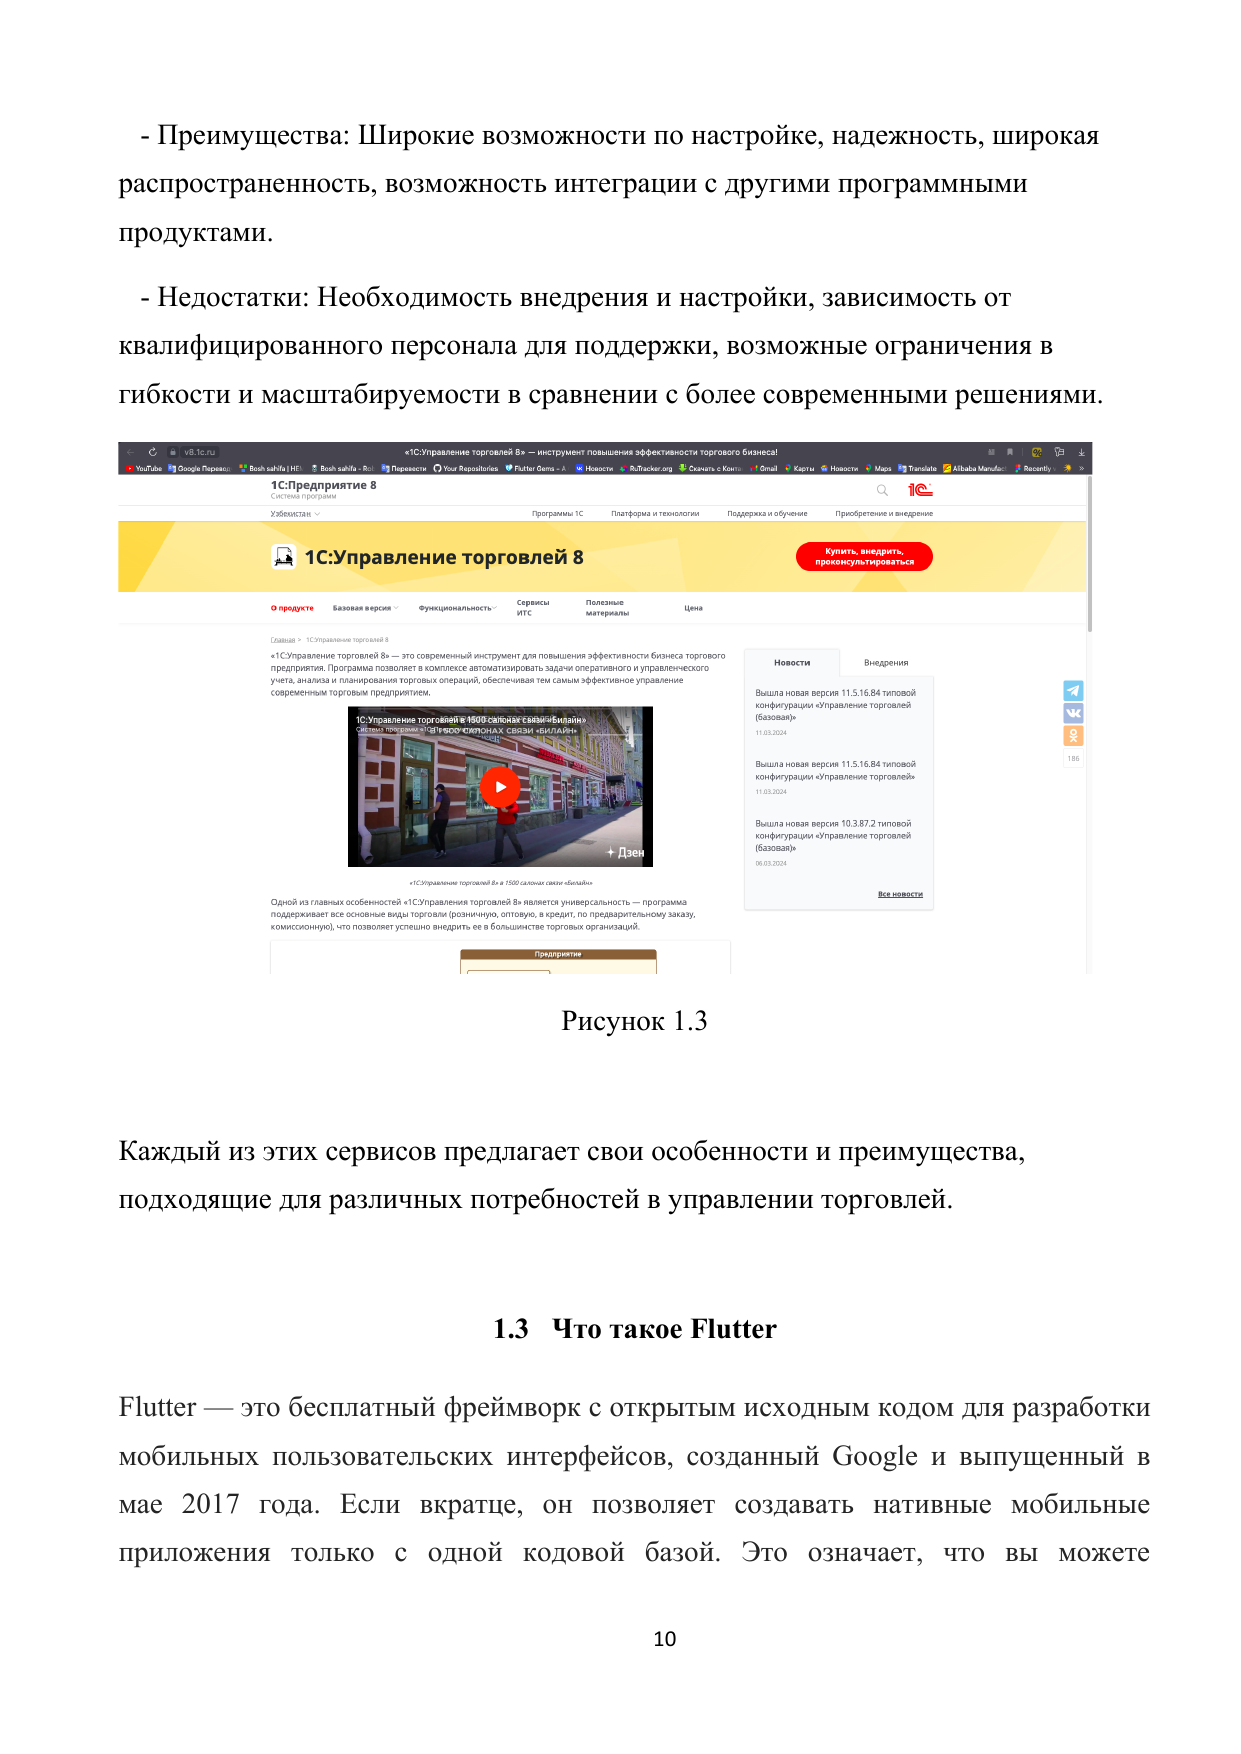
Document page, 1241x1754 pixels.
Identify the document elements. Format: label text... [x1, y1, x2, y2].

text Каждый из этих сервисов предлагает свои особенности и преимущества, подходящие для различных потребностей в управлении торговлей. [118, 1134, 1152, 1215]
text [118, 1390, 1152, 1568]
subtitle Что такое Flutter [118, 1313, 1152, 1345]
text - Преимущества: Широкие возможности по настройке, надежность, широкая распространенность, возможность интеграции с другими программными продуктами. [118, 118, 1152, 247]
text Рисунок 1.3 [118, 1004, 1152, 1036]
text - Недостатки: Необходимость внедрения и настройки, зависимость от квалифицированного персонала для поддержки, возможные ограничения в гибкости и масштабируемости в сравнении с более современными решениями. [118, 280, 1152, 409]
picture [118, 442, 1093, 974]
